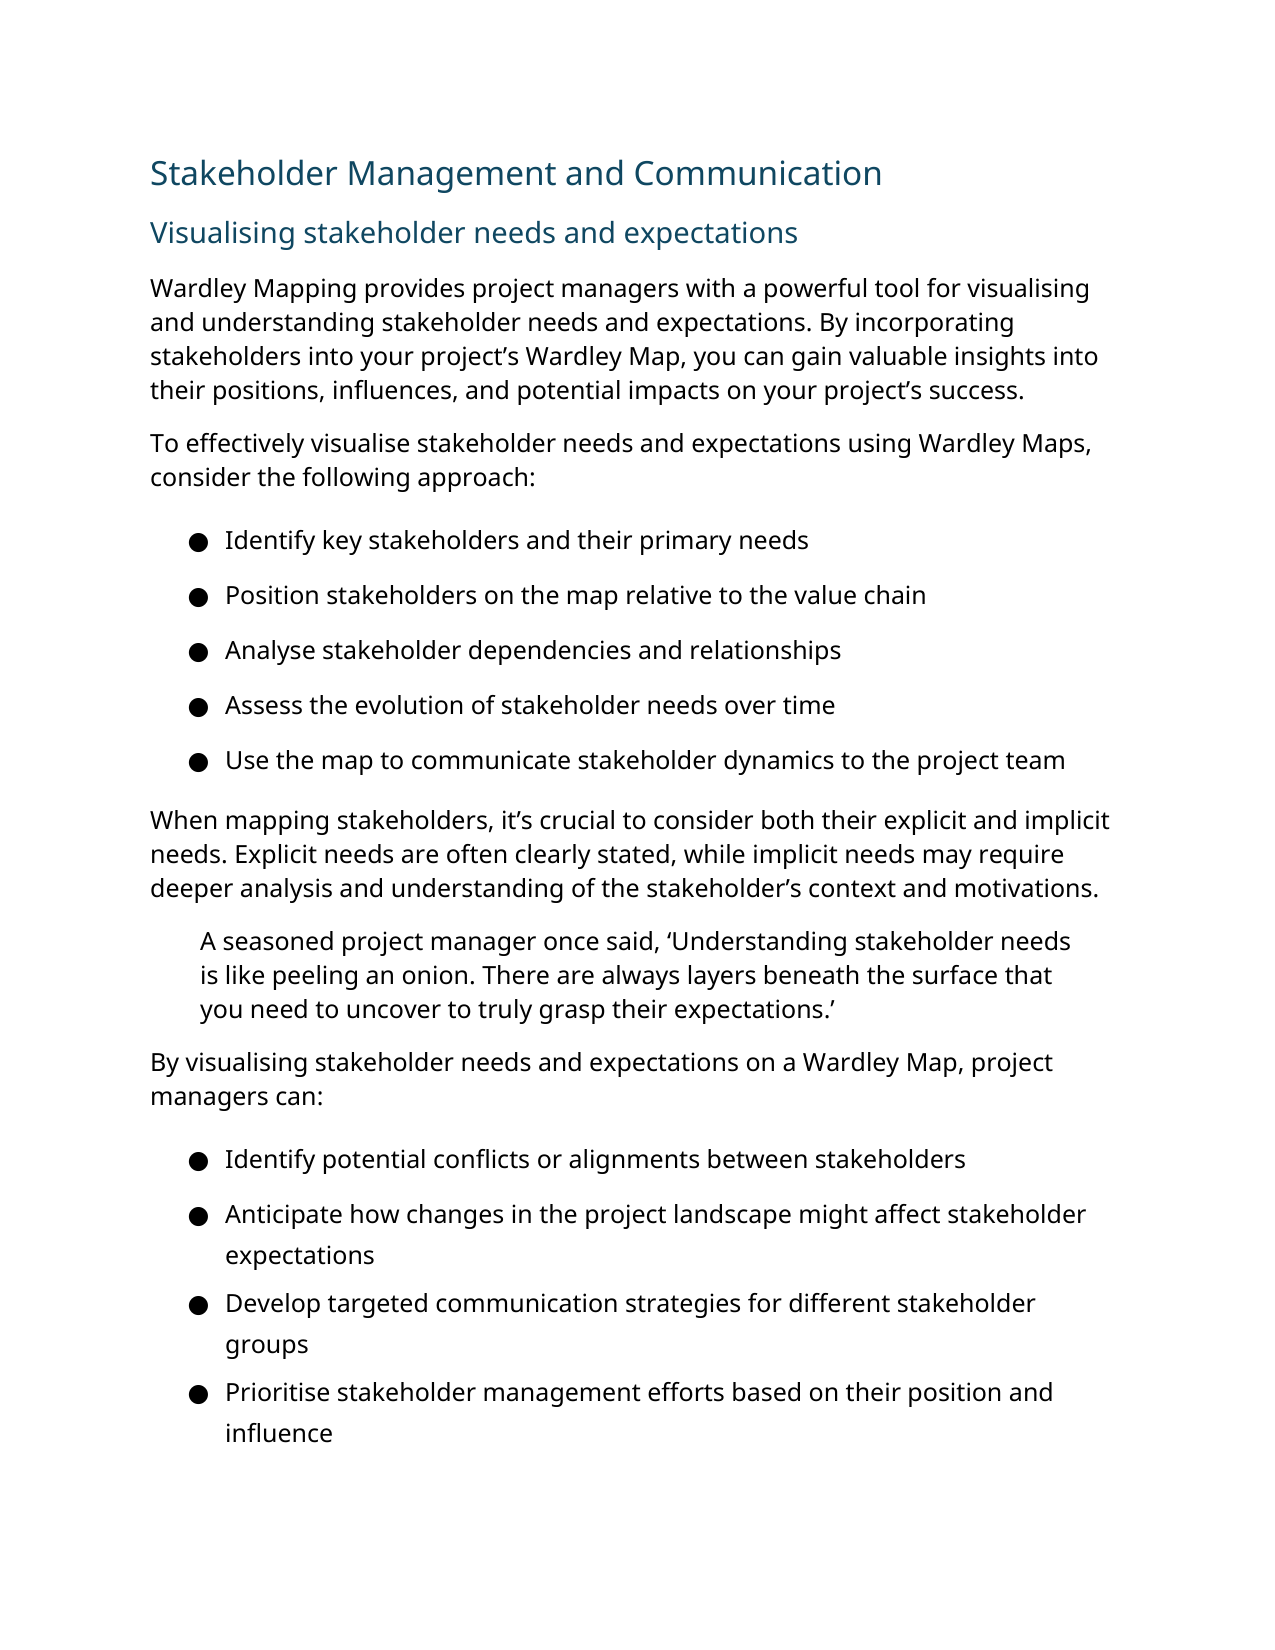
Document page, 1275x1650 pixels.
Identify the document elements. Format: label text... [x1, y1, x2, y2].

text Wardley Mapping provides project managers with a powerful tool for visualising and understanding stakeholder needs and expectations. By incorporating stakeholders into your project’s Wardley Map, you can gain valuable insights into their positions, influences, and potential impacts on your project’s success. [150, 271, 1125, 407]
list Anticipate how changes in the project landscape might affect stakeholder expectations [187, 1186, 1125, 1271]
list Assess the evolution of stakeholder needs over time [187, 677, 1125, 729]
text When mapping stakeholders, it’s crucial to consider both their explicit and implicit needs. Explicit needs are often clearly stated, while implicit needs may require deeper analysis and understanding of the stakeholder’s context and motivations. [150, 802, 1125, 904]
list Identify key stakeholders and their primary needs [187, 512, 1125, 564]
text By visualising stakeholder needs and expectations on a Wardley Map, project managers can: [150, 1044, 1125, 1112]
list Identify potential conflicts or alignments between stakeholders [187, 1131, 1125, 1182]
list Analyse stakeholder dependencies and relationships [187, 622, 1125, 674]
text A seasoned project manager once said, ‘Understanding stakeholder needs is like peeling an onion. There are always layers beneath the surface that you need to uncover to truly grasp their expectations.’ [200, 923, 1075, 1026]
text To effectively visualise stakeholder needs and expectations using Wardley Maps, consider the following approach: [150, 426, 1125, 494]
subtitle Visualising stakeholder needs and expectations [150, 212, 1125, 252]
subtitle Stakeholder Management and Communication [150, 150, 1125, 195]
list Develop targeted communication strategies for different stakeholder groups [187, 1275, 1125, 1361]
list Use the map to communicate stakeholder dynamics to the project team [187, 732, 1125, 784]
list Prioritise stakeholder management efforts based on their position and influence [187, 1364, 1125, 1449]
list Position stakeholders on the map relative to the value chain [187, 567, 1125, 619]
